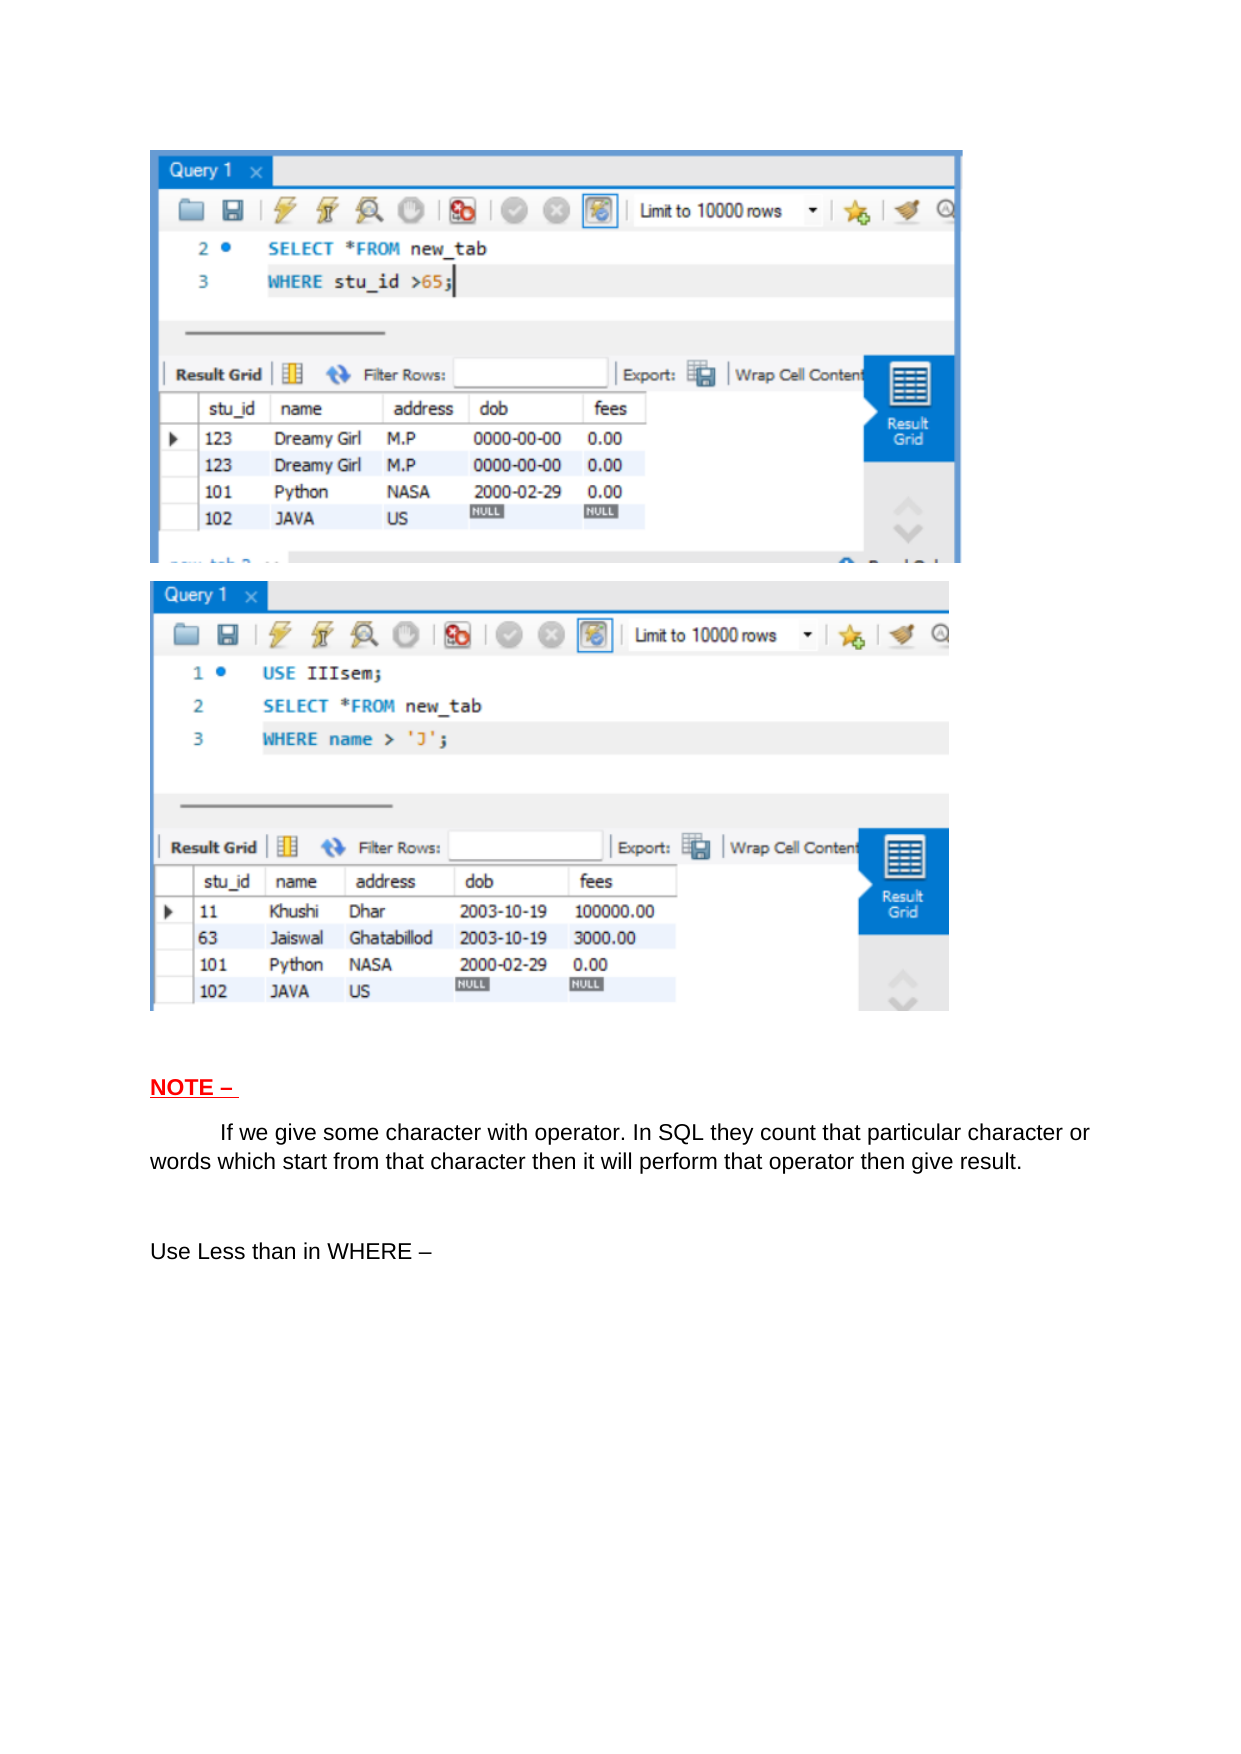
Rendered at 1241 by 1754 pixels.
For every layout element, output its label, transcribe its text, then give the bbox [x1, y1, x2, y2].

picture [150, 150, 963, 563]
text NOTE – [150, 1074, 1090, 1101]
text Use Less than in WHERE – [150, 1238, 1090, 1264]
text If we give some character with operator. In SQL they count that particular character or words which start from that character then it will perform that operator then give result. [150, 1119, 1090, 1174]
picture [150, 581, 949, 1011]
